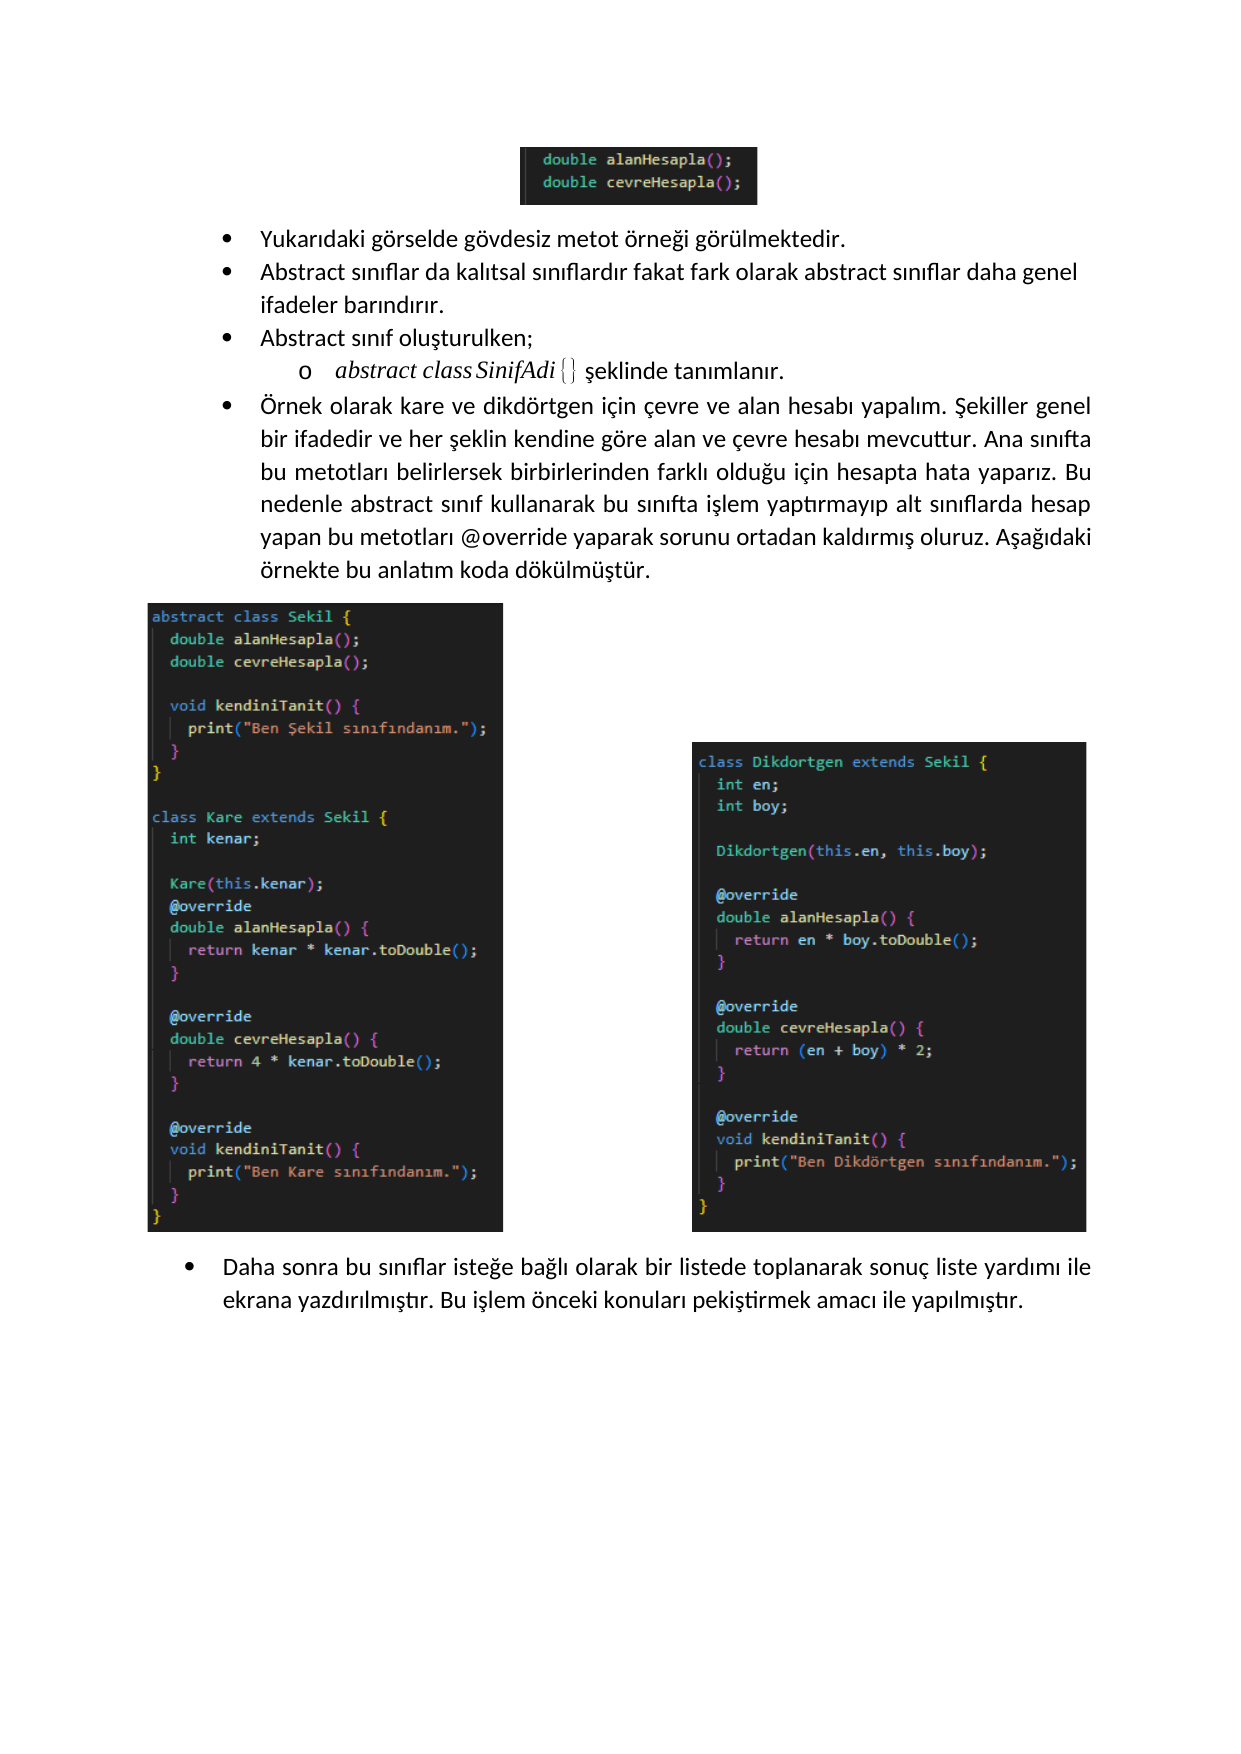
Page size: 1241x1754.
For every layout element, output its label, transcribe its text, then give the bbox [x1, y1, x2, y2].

list Daha sonra bu sınıflar isteğe bağlı olarak bir listede toplanarak sonuç liste yardımı ile ekrana yazdırılmıştır. Bu işlem önceki konuları pekiştirmek amacı ile yapılmıştır. [185, 1251, 1093, 1314]
list Örnek olarak kare ve dikdörtgen için çevre ve alan hesabı yapalım. Şekiller genel bir ifadedir ve her şeklin kendine göre alan ve çevre hesabı mevcuttur. Ana sınıfta bu metotları belirlersek birbirlerinden farklı olduğu için hesapta hata yaparız. Bu nedenle abstract sınıf kullanarak bu sınıfta işlem yaptırmayıp alt sınıflarda hesap yapan bu metotları @override yaparak sorunu ortadan kaldırmış oluruz. Aşağıdaki örnekte bu anlatım koda dökülmüştür. [223, 390, 1093, 585]
list Yukarıdaki görselde gövdesiz metot örneği görülmektedir. [223, 223, 1093, 254]
picture [147, 603, 504, 1232]
list şeklinde tanımlanır. [298, 355, 1093, 387]
picture [520, 147, 758, 205]
list Abstract sınıf oluşturulken; [223, 322, 1093, 353]
picture [692, 742, 1087, 1232]
list Abstract sınıflar da kalıtsal sınıflardır fakat fark olarak abstract sınıflar daha genel ifadeler barındırır. [223, 256, 1093, 320]
